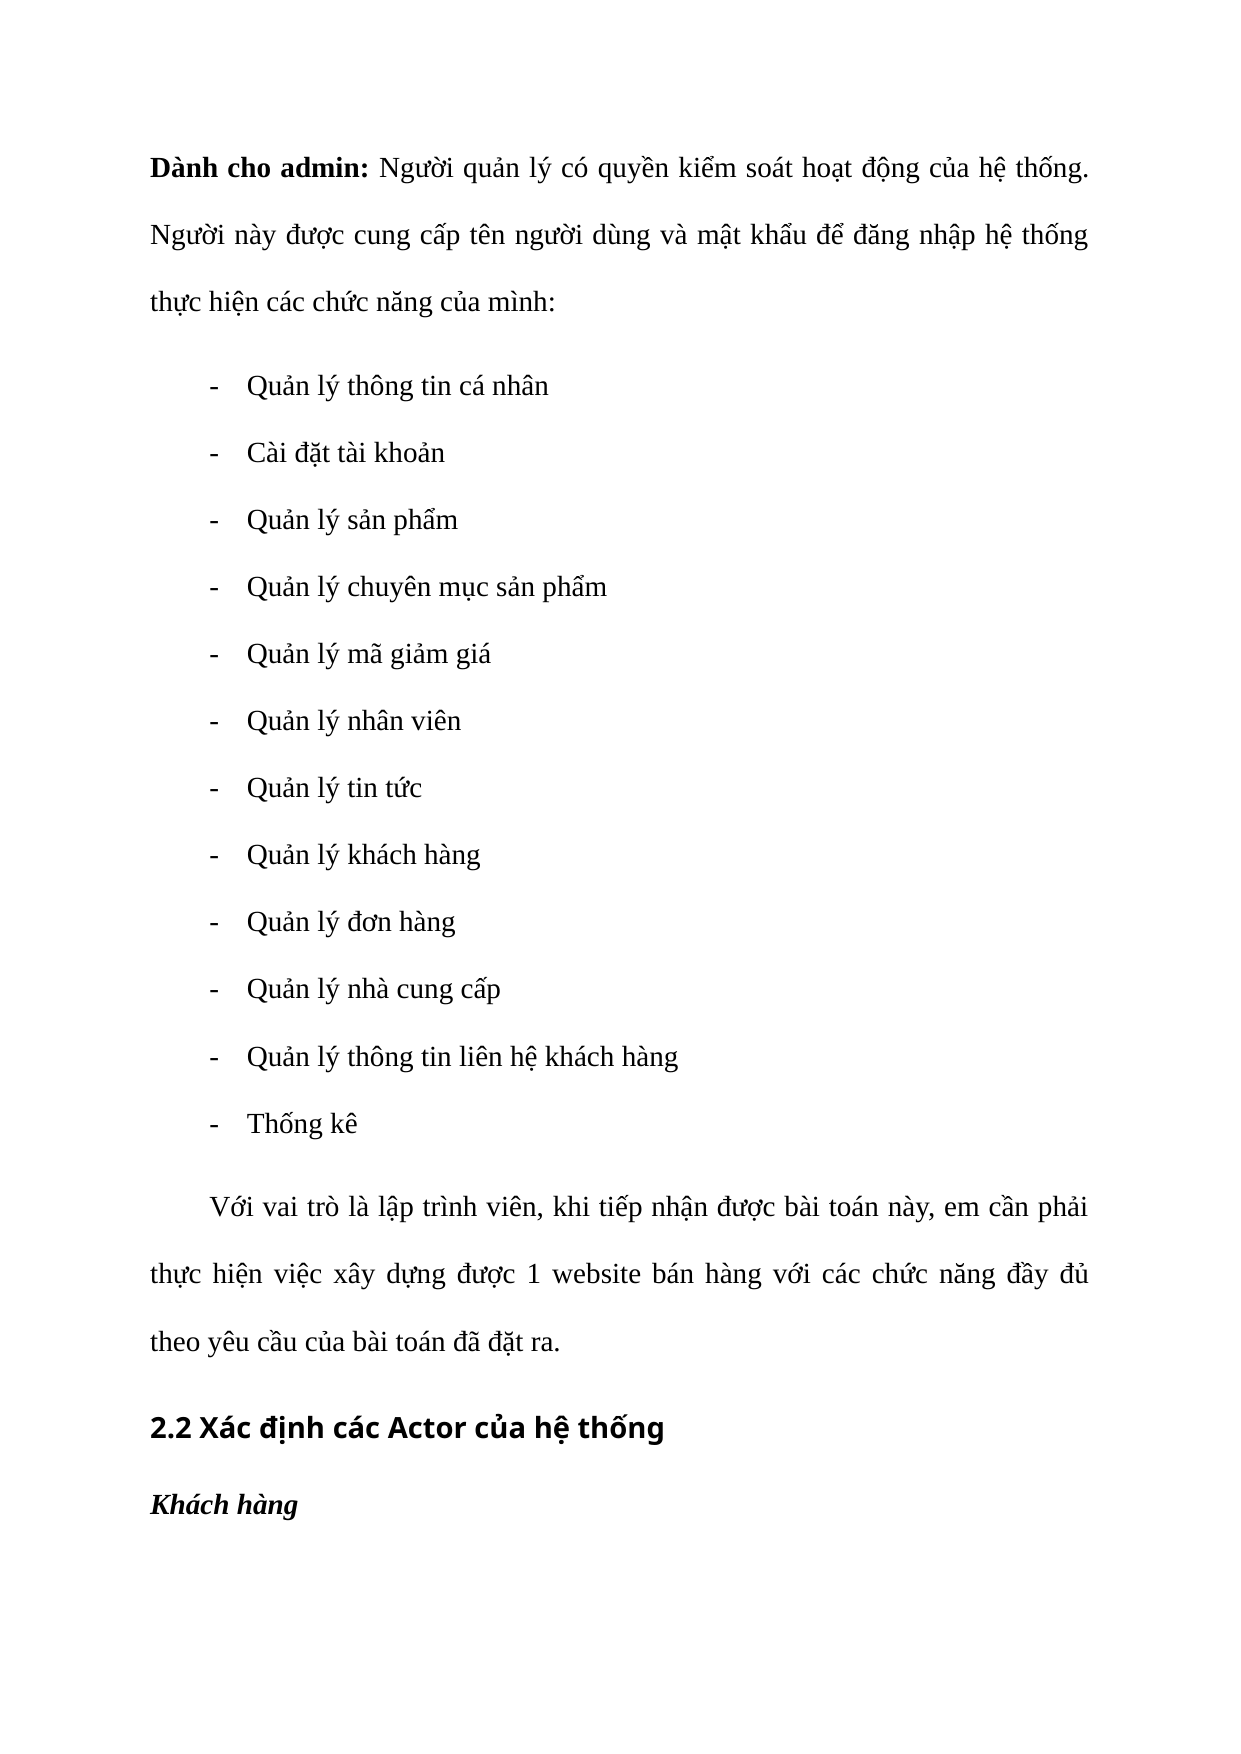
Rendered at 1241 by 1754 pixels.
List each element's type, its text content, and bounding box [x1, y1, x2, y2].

text Khách hàng [150, 1487, 1090, 1520]
list Quản lý nhân viên [209, 703, 1090, 737]
list Quản lý tin tức [209, 770, 1090, 804]
list Thống kê [209, 1106, 1090, 1139]
subtitle 2.2 Xác định các Actor của hệ thống [150, 1407, 1090, 1447]
list Quản lý nhà cung cấp [209, 972, 1090, 1005]
list Quản lý chuyên mục sản phẩm [209, 569, 1090, 603]
list Quản lý sản phẩm [209, 502, 1090, 536]
list Cài đặt tài khoản [209, 435, 1090, 468]
list Quản lý thông tin cá nhân [209, 368, 1090, 401]
text Dành cho admin: Người quản lý có quyền kiểm soát hoạt động của hệ thống. Người này được cung cấp tên người dùng và mật khẩu để đăng nhập hệ thống thực hiện các chức năng của mình: [150, 150, 1090, 318]
list Quản lý khách hàng [209, 837, 1090, 871]
list Quản lý đơn hàng [209, 904, 1090, 938]
list Quản lý mã giảm giá [209, 636, 1090, 670]
text Với vai trò là lập trình viên, khi tiếp nhận được bài toán này, em cần phải thực hiện việc xây dựng được 1 website bán hàng với các chức năng đầy đủ theo yêu cầu của bài toán đã đặt ra. [150, 1189, 1090, 1357]
list Quản lý thông tin liên hệ khách hàng [209, 1039, 1090, 1072]
